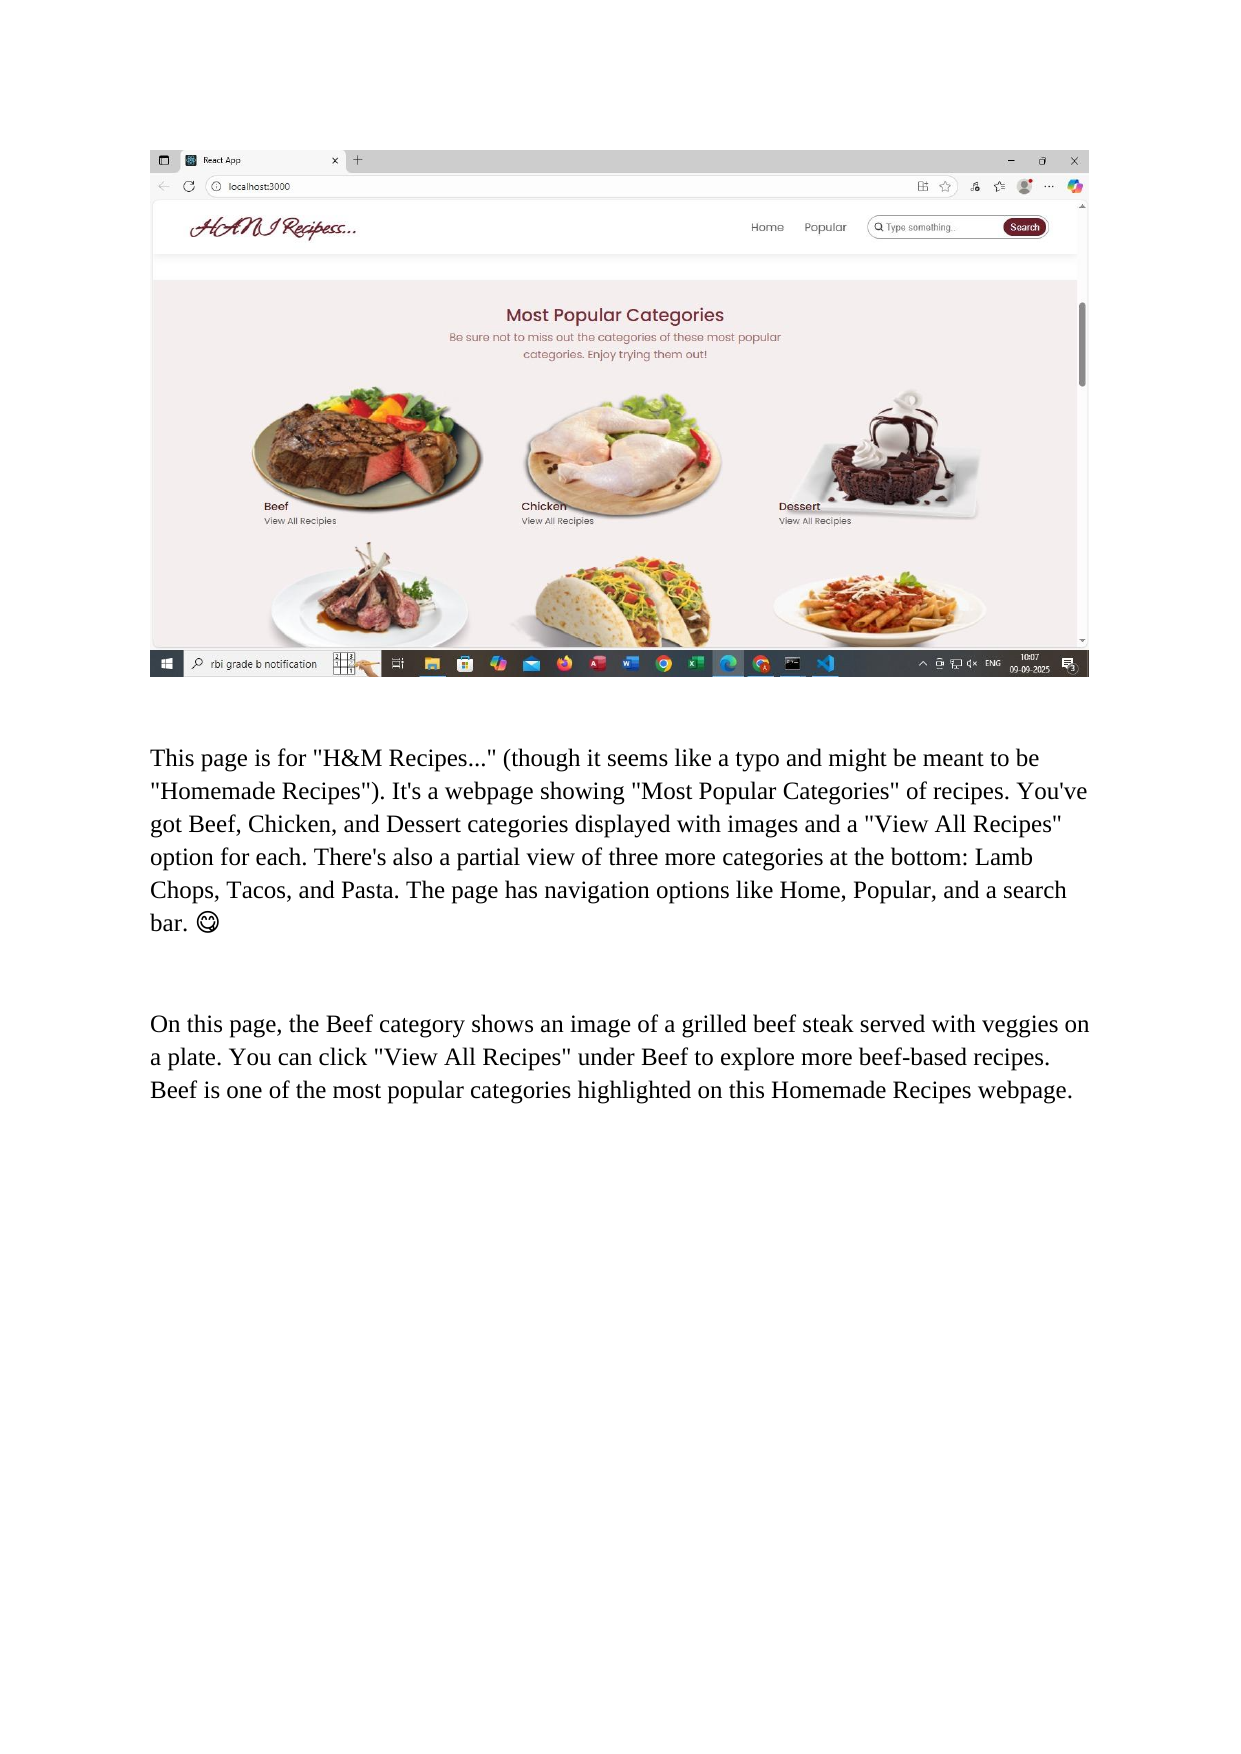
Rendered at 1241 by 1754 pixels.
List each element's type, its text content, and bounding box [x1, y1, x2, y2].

text This page is for "H&M Recipes..." (though it seems like a typo and might be meant to be "Homemade Recipes"). It's a webpage showing "Most Popular Categories" of recipes. You've got Beef, Chicken, and Dessert categories displayed with images and a "View All Recipes" option for each. There's also a partial view of three more categories at the bottom: Lamb Chops, Tacos, and Pasta. The page has navigation options like Home, Popular, and a search bar. 😋 [150, 743, 1090, 938]
text On this page, the Beef category shows an image of a grilled beef steak served with veggies on a plate. You can click "View All Recipes" under Beef to explore more beef-based recipes. Beef is one of the most popular categories highlighted on this Homemade Recipes webpage. 🍔🔥 [150, 1009, 1090, 1103]
picture [150, 150, 1089, 677]
